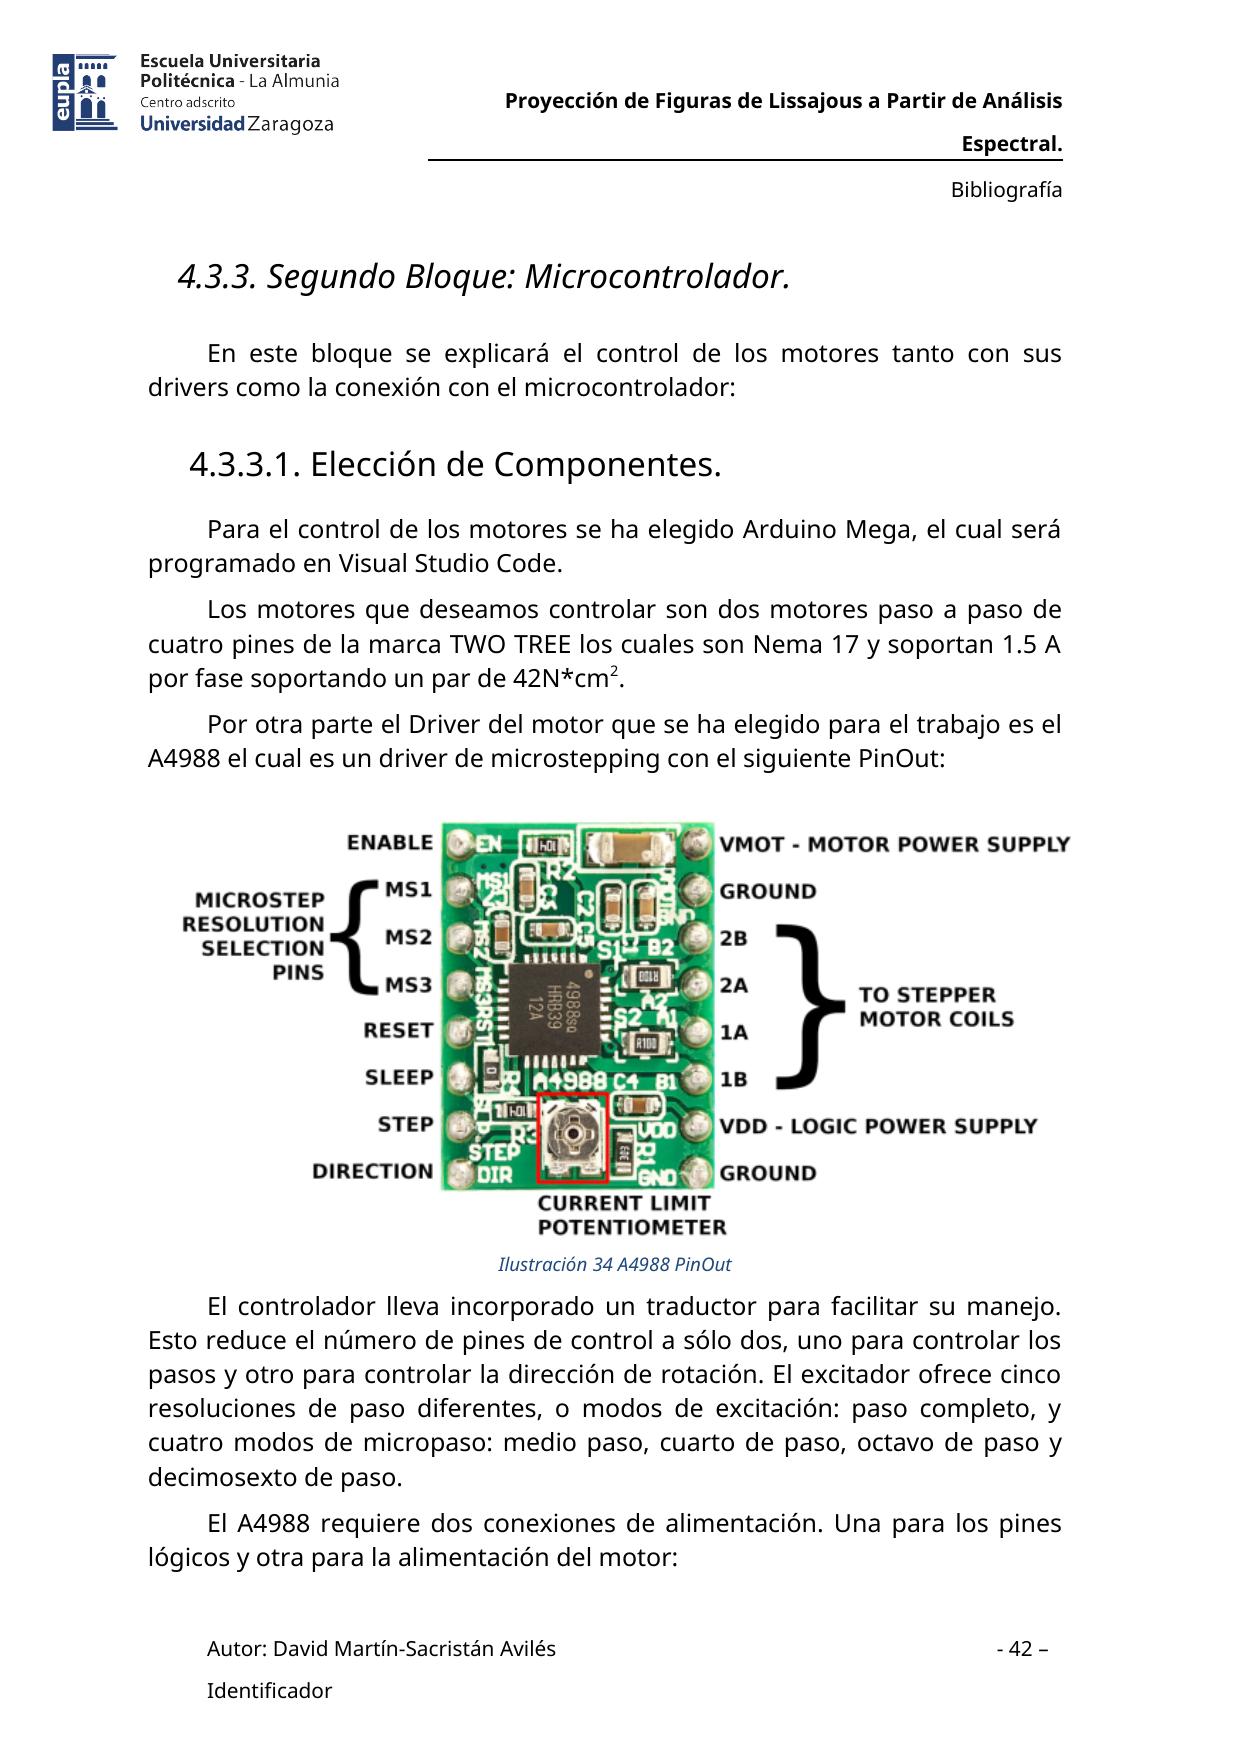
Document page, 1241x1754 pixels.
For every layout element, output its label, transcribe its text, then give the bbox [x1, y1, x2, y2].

picture [162, 787, 1078, 1247]
text Por otra parte el Driver del motor que se ha elegido para el trabajo es el A4988 el cual es un driver de microstepping con el siguiente PinOut: [148, 707, 1063, 775]
text En este bloque se explicará el control de los motores tanto con sus drivers como la conexión con el microcontrolador: [148, 336, 1063, 404]
text Para el control de los motores se ha elegido Arduino Mega, el cual será programado en Visual Studio Code. [148, 512, 1063, 580]
text Segundo Bloque: Microcontrolador. [177, 253, 1063, 298]
picture [52, 54, 340, 135]
text El A4988 requiere dos conexiones de alimentación. Una para los pines lógicos y otra para la alimentación del motor: [148, 1506, 1063, 1574]
text Elección de Componentes. [189, 441, 1063, 487]
text Los motores que deseamos controlar son dos motores paso a paso de cuatro pines de la marca TWO TREE los cuales son Nema 17 y soportan 1.5 A por fase soportando un par de 42N*cm2. [148, 592, 1063, 694]
